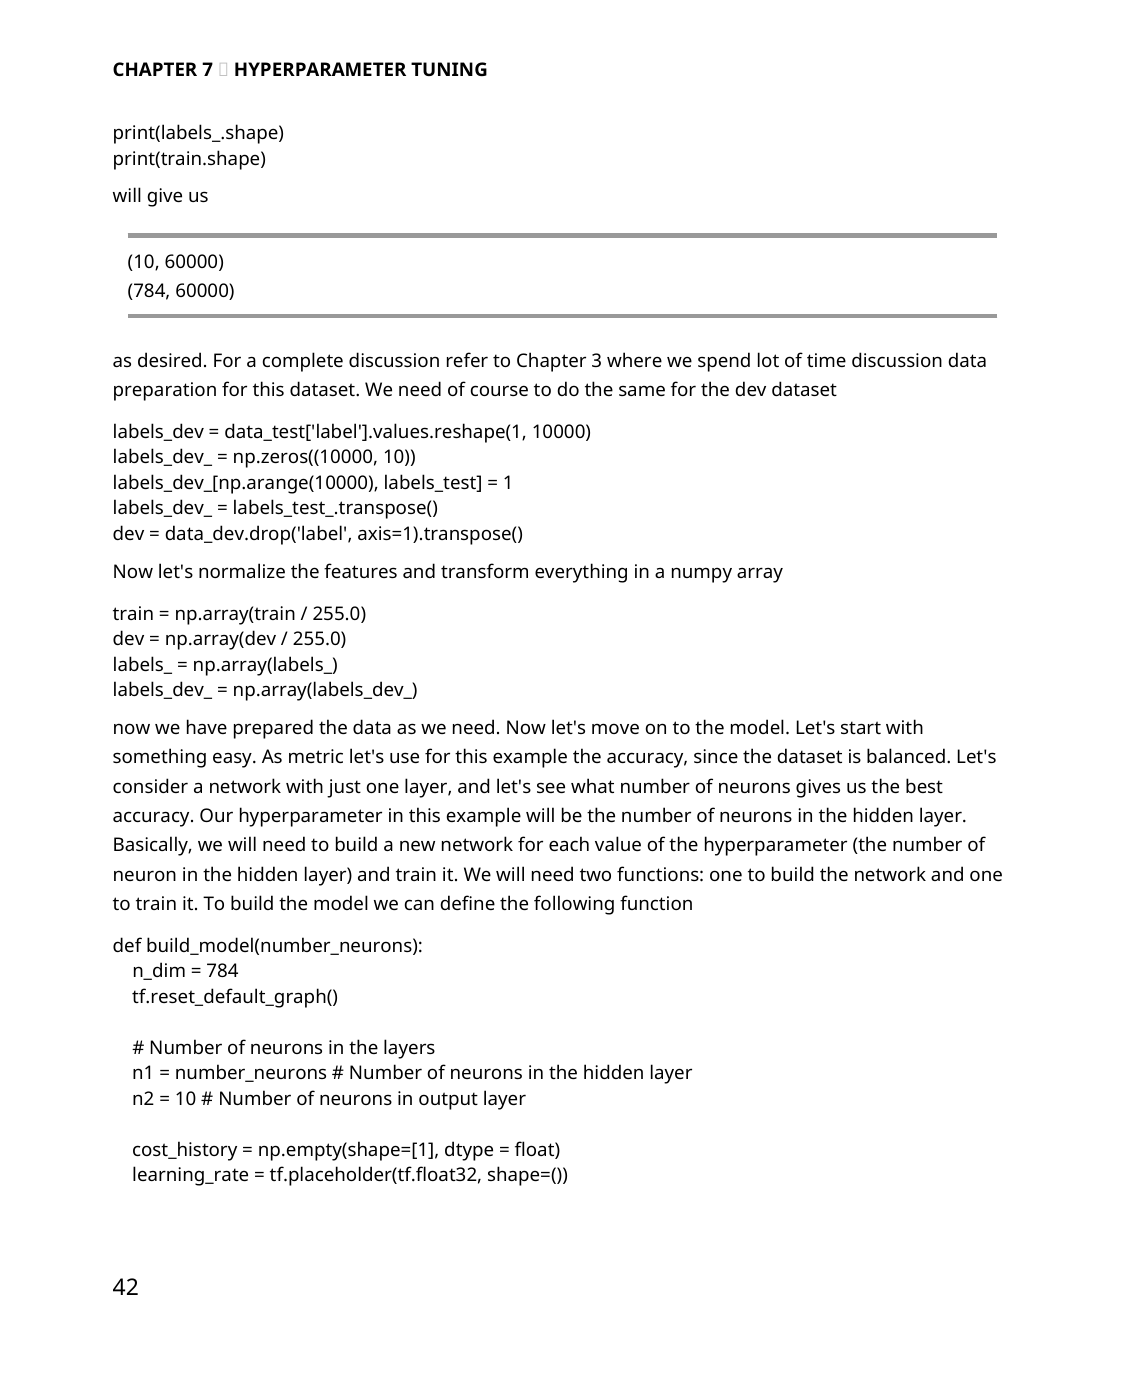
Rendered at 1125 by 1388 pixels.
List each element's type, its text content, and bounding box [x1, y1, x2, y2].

text (10, 60000) (784, 60000) [127, 234, 997, 318]
text learning_rate = tf.placeholder(tf.float32, shape=()) [112, 1162, 1012, 1187]
text will give us [112, 183, 1012, 208]
text labels_dev_ = np.array(labels_dev_) [112, 677, 1012, 702]
text labels_dev = data_test['label'].values.reshape(1, 10000) [112, 418, 1012, 444]
text n_dim = 784 [112, 957, 1012, 983]
text tf.reset_default_graph() [112, 983, 1012, 1008]
text dev = np.array(dev / 255.0) [112, 626, 1012, 651]
text now we have prepared the data as we need. Now let's move on to the model. Let's start with something easy. As metric let's use for this example the accuracy, since the dataset is balanced. Let's consider a network with just one layer, and let's see what number of neurons gives us the best accuracy. Our hyperparameter in this example will be the number of neurons in the hidden layer. Basically, we will need to build a new network for each value of the hyperparameter (the number of neuron in the hidden layer) and train it. We will need two functions: one to build the network and one to train it. To build the model we can define the following function [112, 714, 1012, 916]
text print(labels_.shape) [112, 119, 1012, 145]
text cost_history = np.empty(shape=[1], dtype = float) [112, 1136, 1012, 1162]
text labels_ = np.array(labels_) [112, 651, 1012, 677]
text as desired. For a complete discussion refer to Chapter 3 where we spend lot of time discussion data preparation for this dataset. We need of course to do the same for the dev dataset [112, 347, 1012, 402]
text def build_model(number_neurons): [112, 932, 1012, 957]
text print(train.shape) [112, 145, 1012, 170]
text Now let's normalize the features and transform everything in a numpy array [112, 558, 1012, 584]
text dev = data_dev.drop('label', axis=1).transpose() [112, 520, 1012, 546]
text n1 = number_neurons # Number of neurons in the hidden layer [112, 1059, 1012, 1085]
text labels_dev_[np.arange(10000), labels_test] = 1 [112, 469, 1012, 495]
text labels_dev_ = labels_test_.transpose() [112, 495, 1012, 520]
text train = np.array(train / 255.0) [112, 600, 1012, 626]
text labels_dev_ = np.zeros((10000, 10)) [112, 444, 1012, 469]
text # Number of neurons in the layers [112, 1034, 1012, 1059]
text n2 = 10 # Number of neurons in output layer [112, 1085, 1012, 1111]
